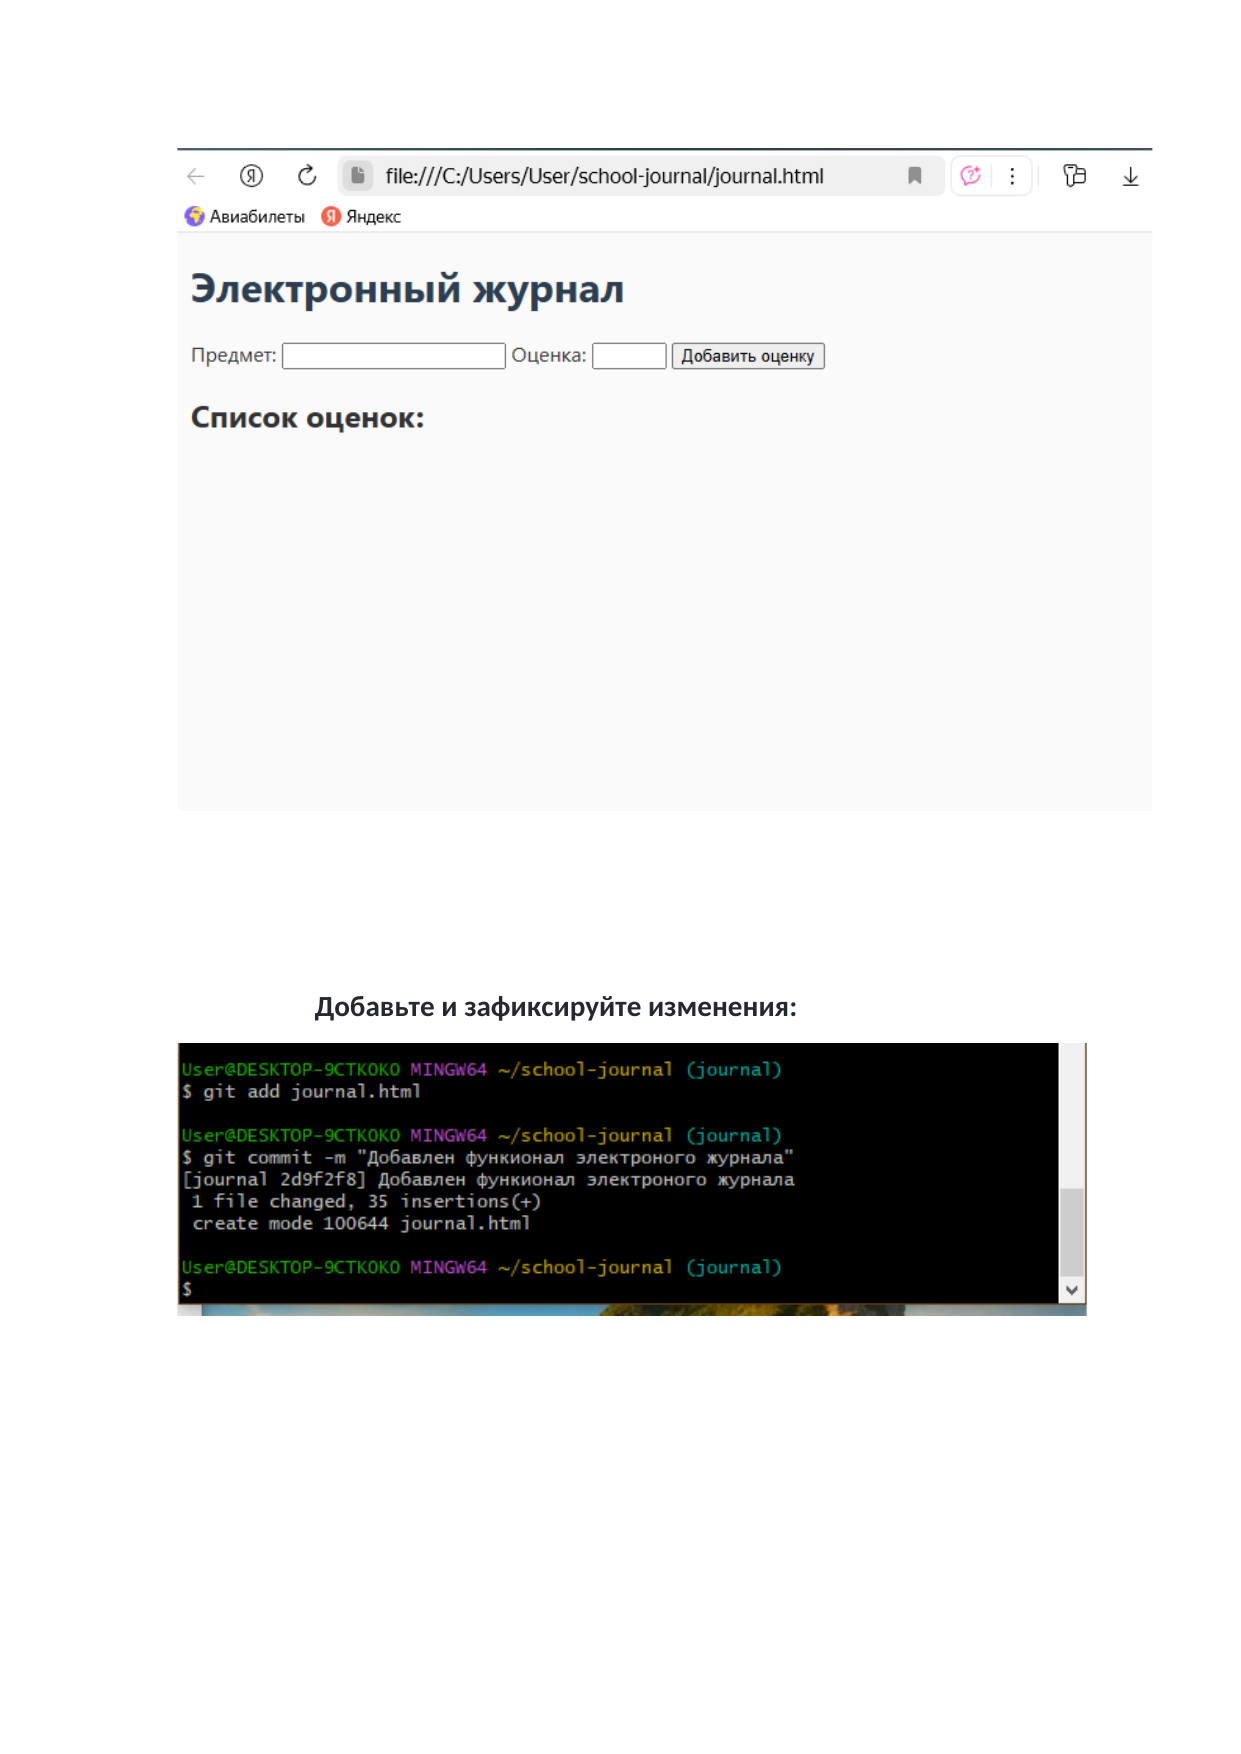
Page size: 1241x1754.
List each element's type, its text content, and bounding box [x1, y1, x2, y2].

picture [177, 1043, 1087, 1316]
text Добавьте и зафиксируйте изменения: [177, 988, 1152, 1024]
picture [177, 148, 1153, 811]
